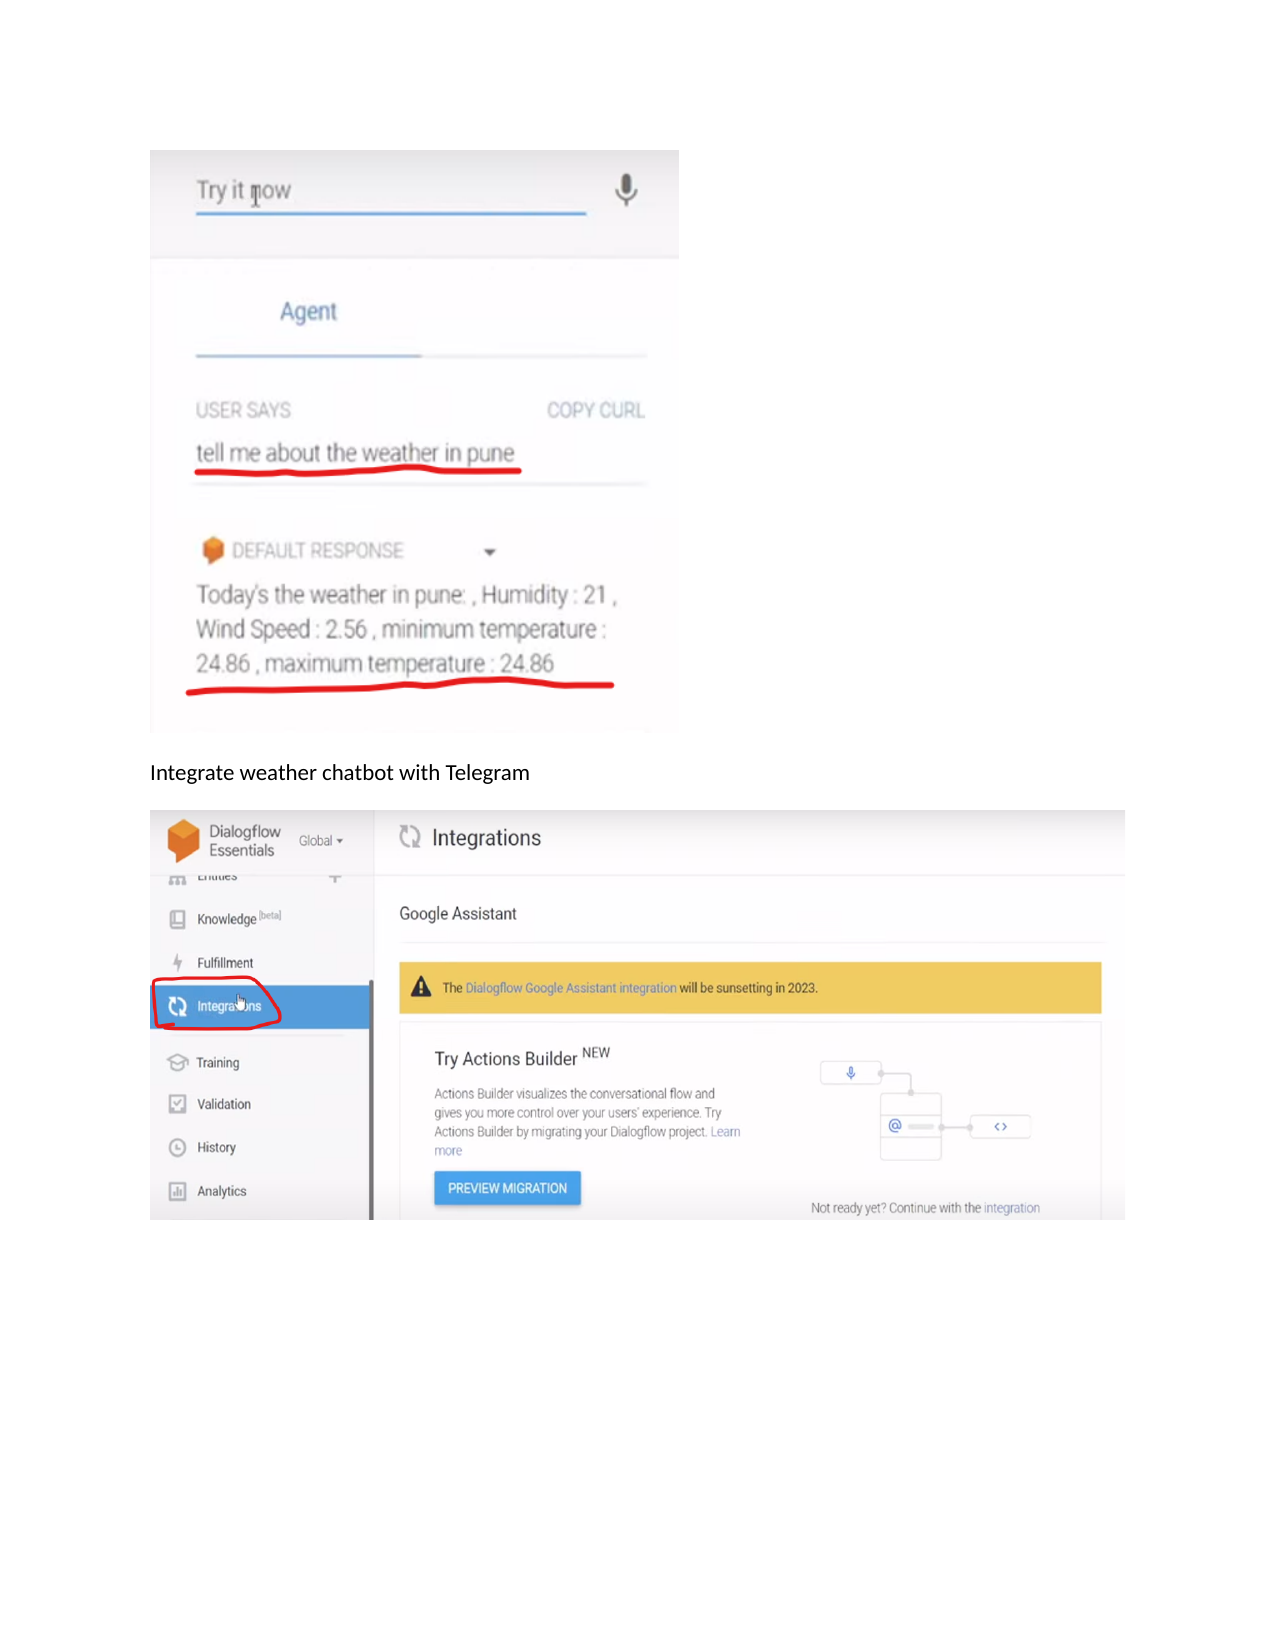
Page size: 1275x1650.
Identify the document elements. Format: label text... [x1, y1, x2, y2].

text Integrate weather chatbot with Telegram [150, 758, 1125, 786]
picture [150, 810, 1125, 1220]
picture [150, 150, 679, 733]
